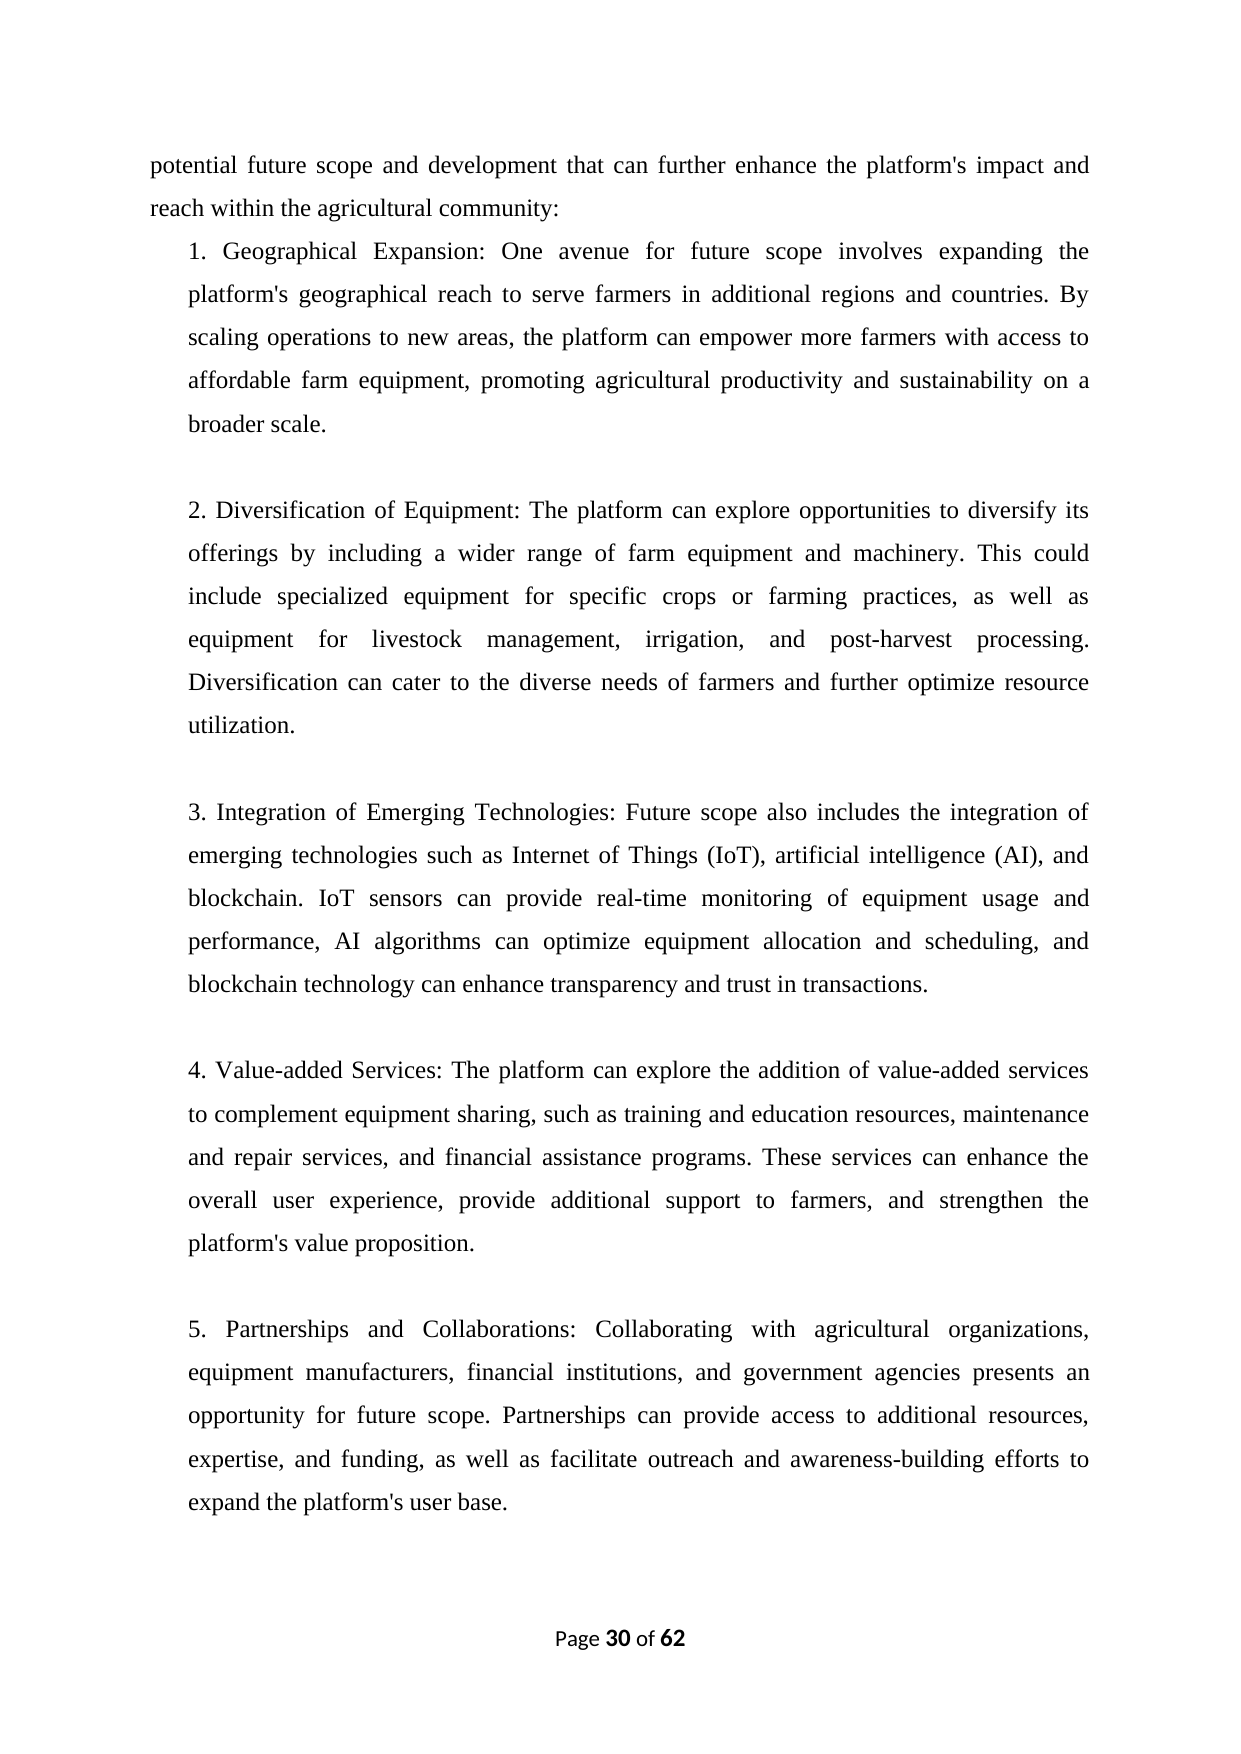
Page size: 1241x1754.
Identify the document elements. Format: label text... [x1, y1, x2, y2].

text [150, 150, 1090, 222]
text 4. Value-added Services: The platform can explore the addition of value-added services to complement equipment sharing, such as training and education resources, maintenance and repair services, and financial assistance programs. These services can enhance the overall user experience, provide additional support to farmers, and strengthen the platform's value proposition. [188, 1056, 1090, 1257]
text 5. Partnerships and Collaborations: Collaborating with agricultural organizations, equipment manufacturers, financial institutions, and government agencies presents an opportunity for future scope. Partnerships can provide access to additional resources, expertise, and funding, as well as facilitate outreach and awareness-building efforts to expand the platform's user base. [188, 1314, 1090, 1516]
text 3. Integration of Emerging Technologies: Future scope also includes the integration of emerging technologies such as Internet of Things (IoT), artificial intelligence (AI), and blockchain. IoT sensors can provide real-time monitoring of equipment usage and performance, AI algorithms can optimize equipment allocation and scheduling, and blockchain technology can enhance transparency and trust in transactions. [188, 797, 1090, 998]
text 2. Diversification of Equipment: The platform can explore opportunities to diversify its offerings by including a wider range of farm equipment and machinery. This could include specialized equipment for specific crops or farming practices, as well as equipment for livestock management, irrigation, and post-harvest processing. Diversification can cater to the diverse needs of farmers and further optimize resource utilization. [188, 495, 1090, 739]
text 1. Geographical Expansion: One avenue for future scope involves expanding the platform's geographical reach to serve farmers in additional regions and countries. By scaling operations to new areas, the platform can empower more farmers with access to affordable farm equipment, promoting agricultural productivity and sustainability on a broader scale. [188, 236, 1090, 437]
